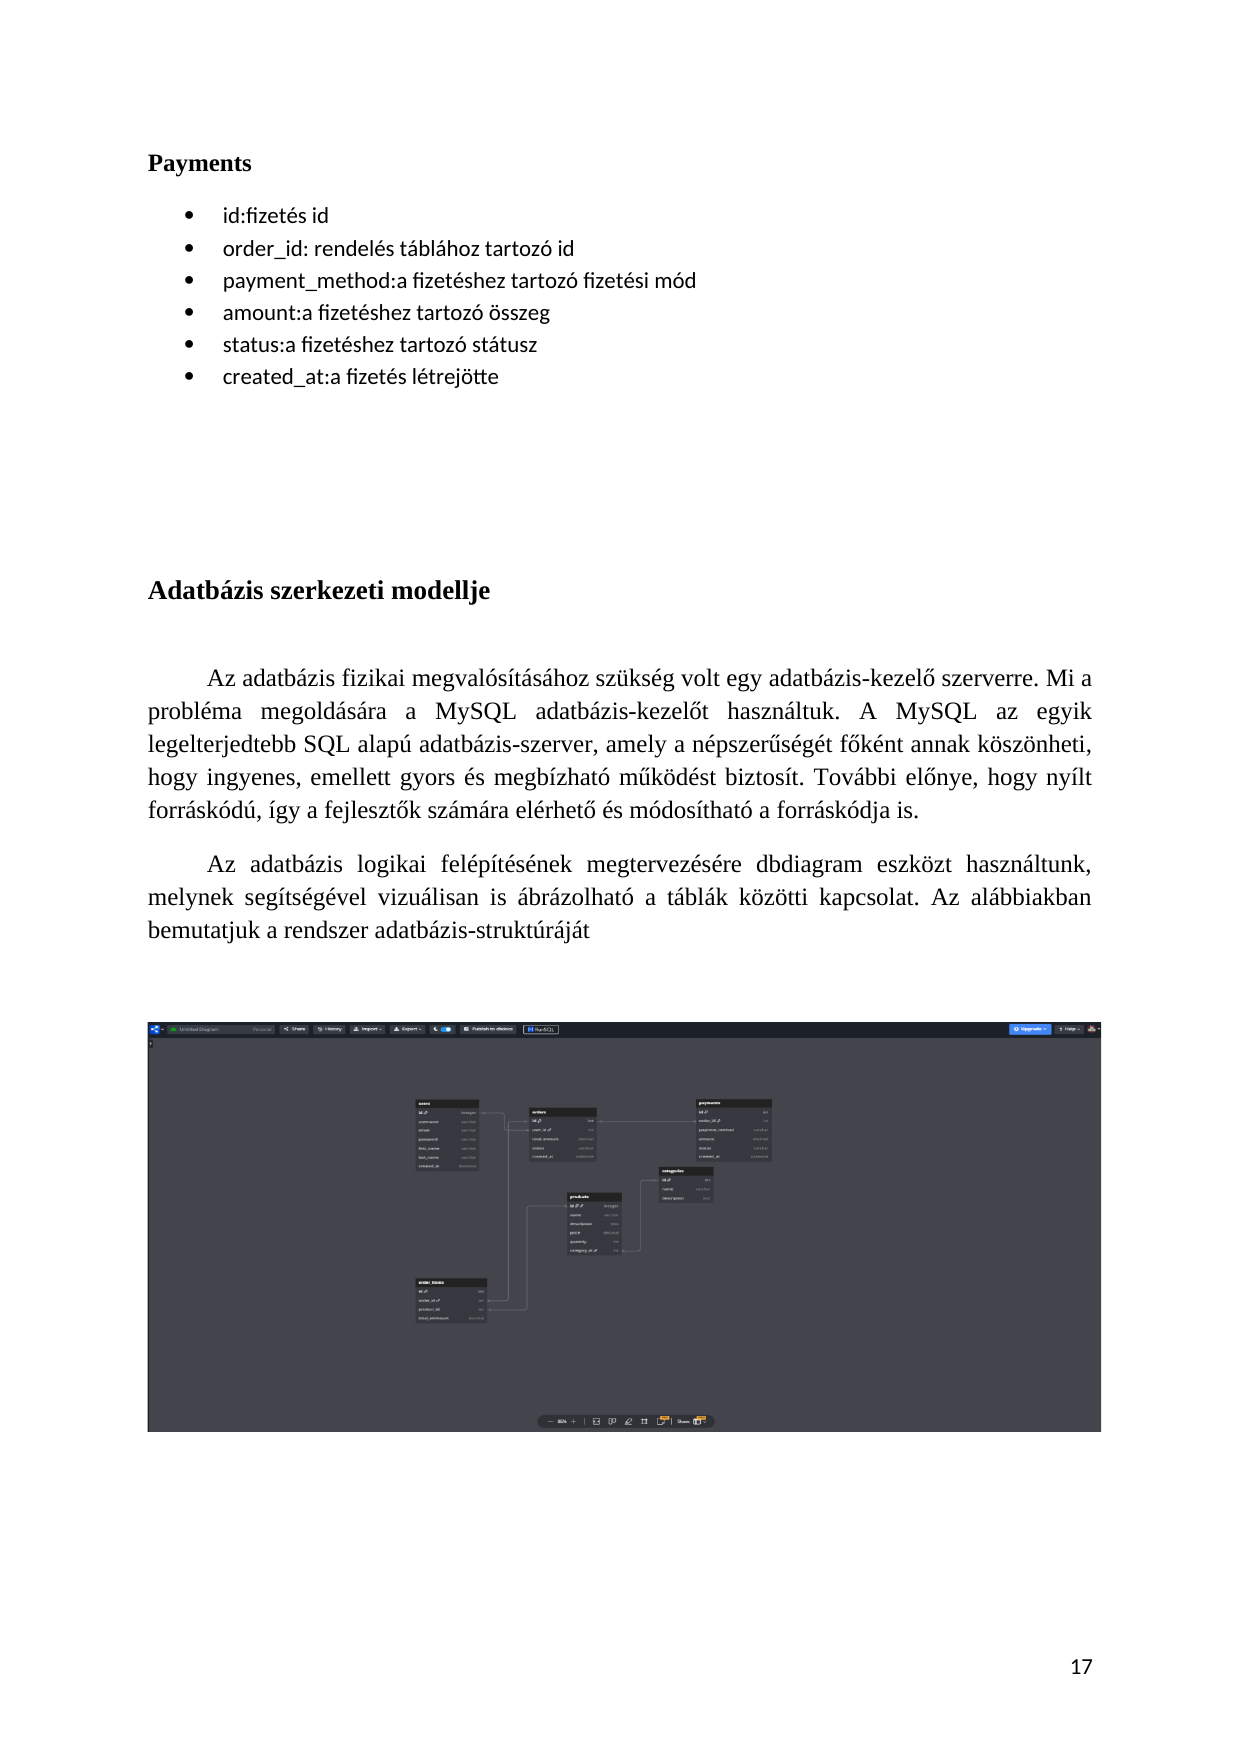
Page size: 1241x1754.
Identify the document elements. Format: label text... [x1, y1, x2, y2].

text Az adatbázis logikai felépítésének megtervezésére dbdiagram eszközt használtunk, melynek segítségével vizuálisan is ábrázolható a táblák közötti kapcsolat. Az alábbiakban bemutatjuk a rendszer adatbázis-struktúráját [148, 849, 1093, 944]
list status:a fizetéshez tartozó státusz [185, 330, 1093, 358]
list payment_method:a fizetéshez tartozó fizetési mód [185, 266, 1093, 294]
text Az adatbázis fizikai megvalósításához szükség volt egy adatbázis-kezelő szerverre. Mi a probléma megoldására a MySQL adatbázis-kezelőt használtuk. A MySQL az egyik legelterjedtebb SQL alapú adatbázis-szerver, amely a népszerűségét főként annak köszönheti, hogy ingyenes, emellett gyors és megbízható működést biztosít. További előnye, hogy nyílt forráskódú, így a fejlesztők számára elérhető és módosítható a forráskódja is. [148, 663, 1093, 824]
list amount:a fizetéshez tartozó összeg [185, 298, 1093, 326]
list order_id: rendelés táblához tartozó id [185, 234, 1093, 262]
list created_at:a fizetés létrejötte [185, 362, 1093, 390]
list id:fizetés id [185, 201, 1093, 229]
text Payments [148, 148, 1093, 176]
subtitle Adatbázis szerkezeti modellje [148, 574, 1093, 606]
picture [147, 1022, 1102, 1432]
